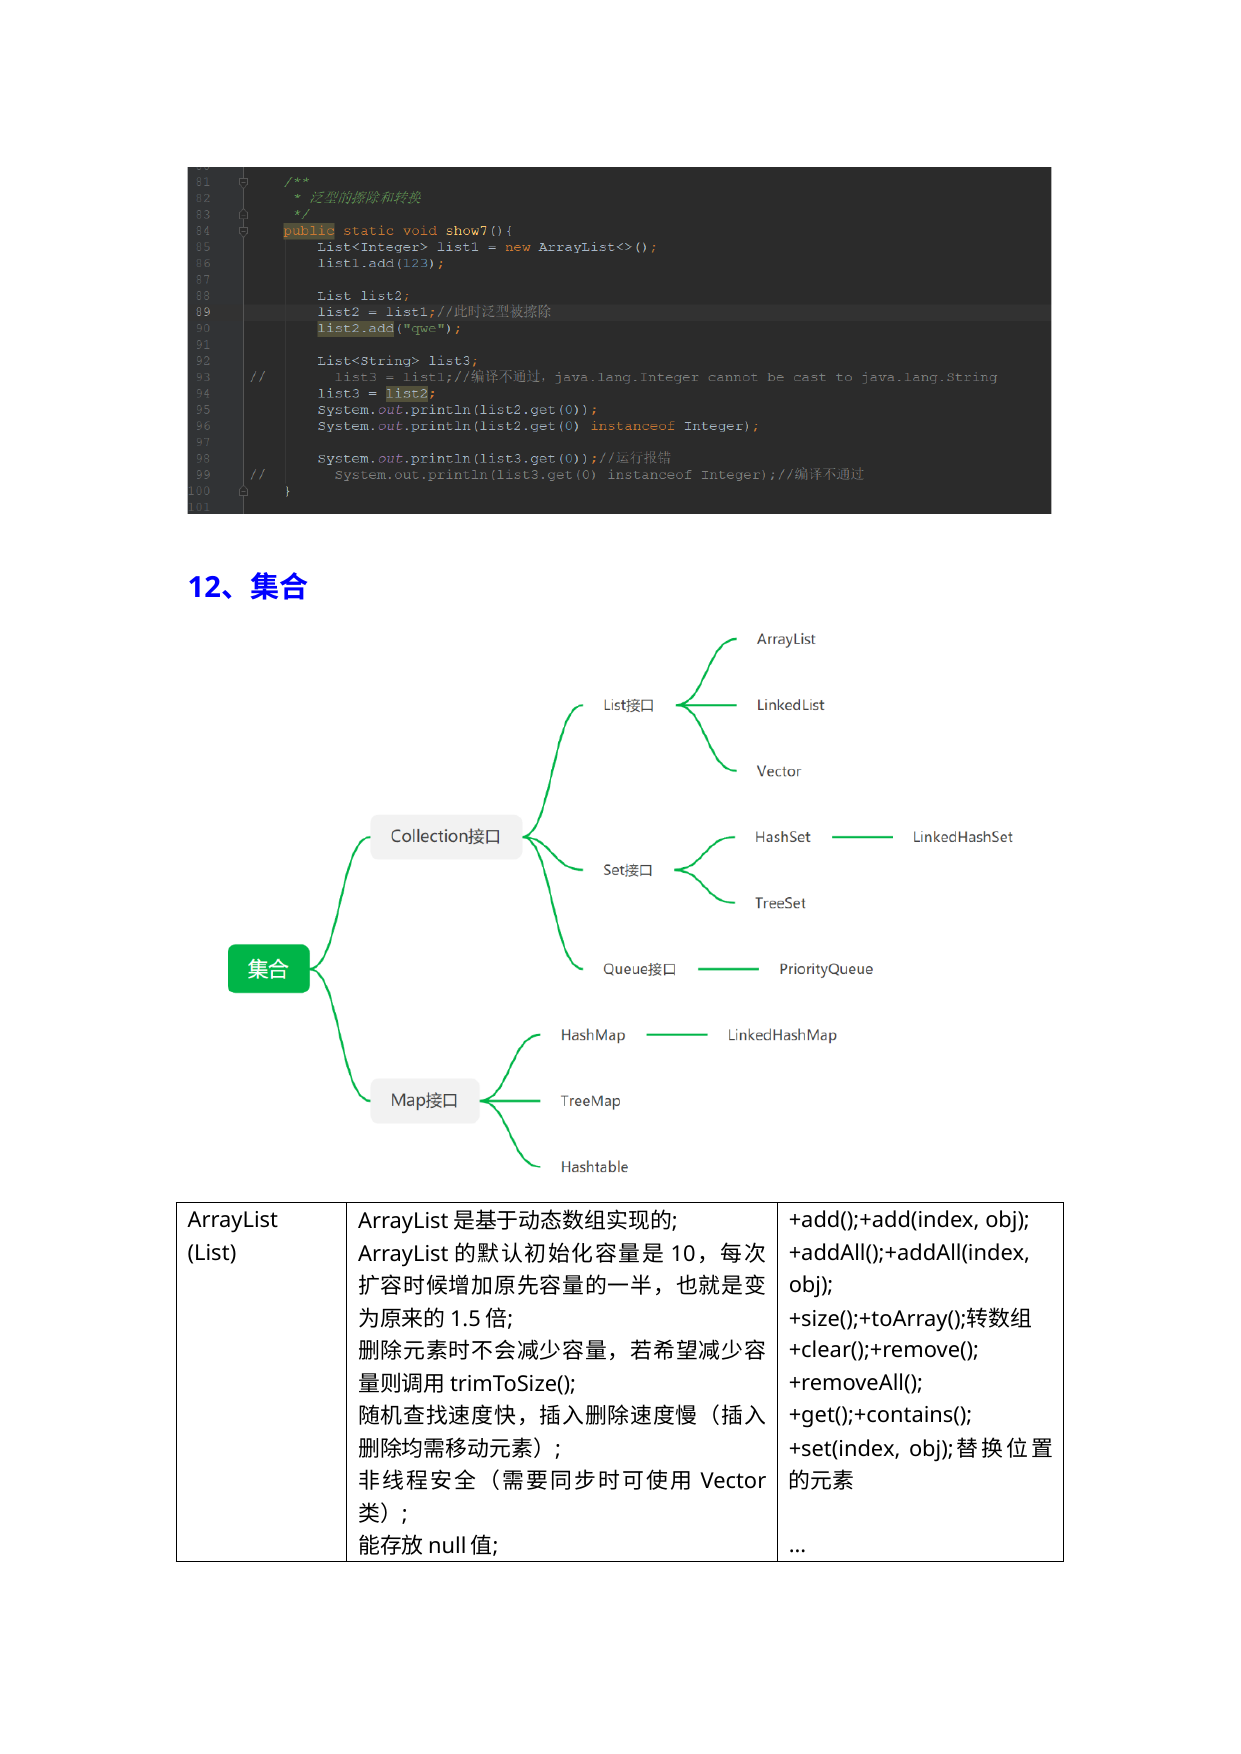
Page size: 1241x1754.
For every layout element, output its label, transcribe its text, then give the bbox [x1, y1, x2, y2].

picture [187, 617, 1052, 1173]
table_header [347, 1203, 777, 1561]
picture [187, 167, 1052, 514]
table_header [778, 1203, 1063, 1561]
table_header ArrayList (List) [177, 1203, 346, 1561]
text 12、集合 [187, 552, 1053, 617]
